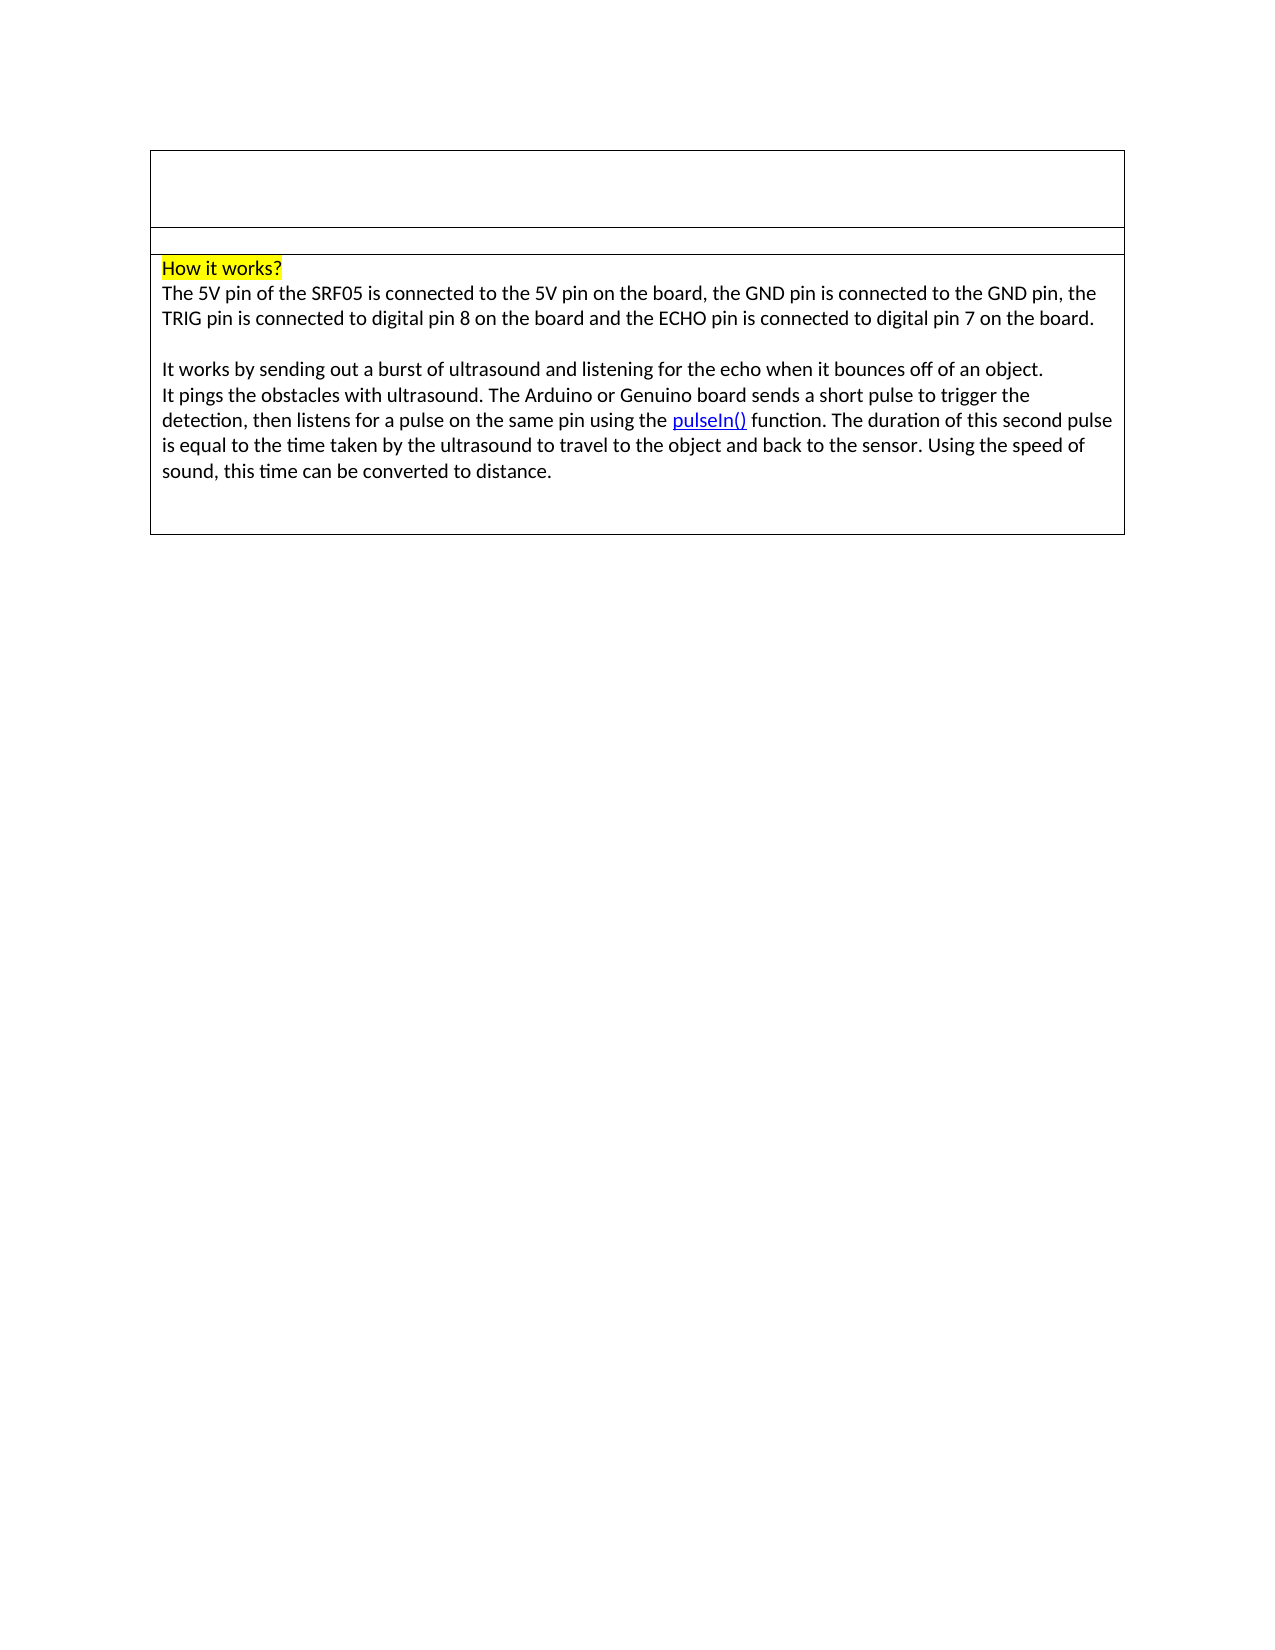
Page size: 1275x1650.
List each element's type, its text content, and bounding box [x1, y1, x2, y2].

table_cell How it works? The 5V pin of the SRF05 is connected to the 5V pin on the board, the GND pin is connected to the GND pin, the TRIG pin is connected to digital pin 8 on the board and the ECHO pin is connected to digital pin 7 on the board. It works by sending out a burst of ultrasound and listening for the echo when it bounces off of an object. It pings the obstacles with ultrasound. The Arduino or Genuino board sends a short pulse to trigger the detection, then listens for a pulse on the same pin using the pulseIn() function. The duration of this second pulse is equal to the time taken by the ultrasound to travel to the object and back to the sensor. Using the speed of sound, this time can be converted to distance. [151, 255, 1124, 534]
table_cell [151, 228, 1124, 254]
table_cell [151, 151, 1124, 227]
